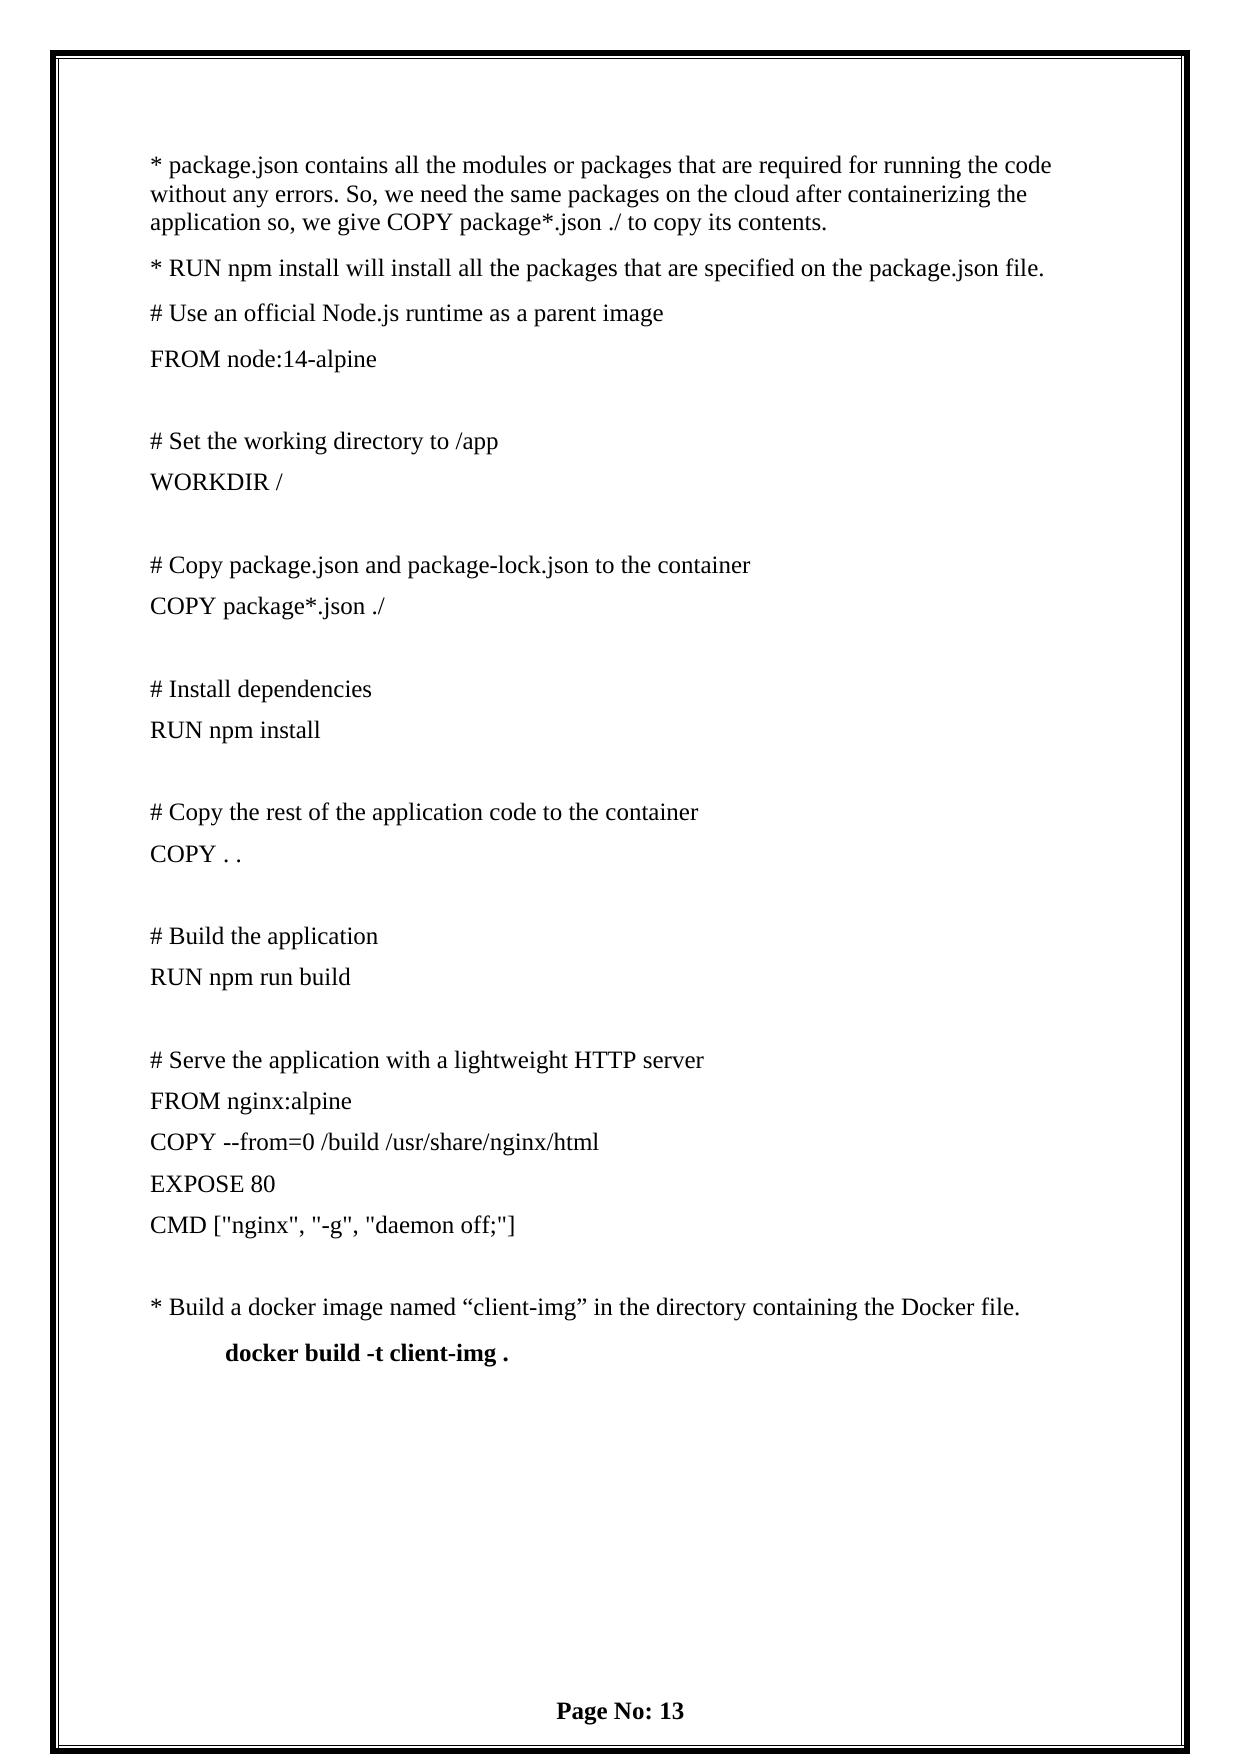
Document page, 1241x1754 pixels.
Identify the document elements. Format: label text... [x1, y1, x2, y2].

text # Serve the application with a lightweight HTTP server [150, 1045, 1107, 1074]
text * RUN npm install will install all the packages that are specified on the package.json file. [150, 253, 1107, 282]
text docker build -t client-img . [150, 1338, 1107, 1367]
text EXPOSE 80 [150, 1169, 1107, 1197]
text COPY . . [150, 839, 1107, 867]
text * package.json contains all the modules or packages that are required for running the code without any errors. So, we need the same packages on the cloud after containerizing the application so, we give COPY package*.json ./ to copy its contents. [150, 150, 1107, 236]
text # Set the working directory to /app [150, 426, 1107, 455]
text # Copy package.json and package-lock.json to the container [150, 550, 1107, 579]
text COPY package*.json ./ [150, 591, 1107, 620]
text CMD ["nginx", "-g", "daemon off;"] [150, 1210, 1107, 1239]
text # Install dependencies [150, 674, 1107, 702]
text COPY --from=0 /build /usr/share/nginx/html [150, 1127, 1107, 1156]
text FROM nginx:alpine [150, 1086, 1107, 1115]
text * Build a docker image named “client-img” in the directory containing the Docker file. [150, 1292, 1107, 1321]
text RUN npm run build [150, 962, 1107, 991]
text # Build the application [150, 921, 1107, 950]
text # Use an official Node.js runtime as a parent image [150, 298, 1107, 327]
text RUN npm install [150, 715, 1107, 744]
text FROM node:14-alpine [150, 344, 1107, 372]
text WORKDIR / [150, 467, 1107, 496]
text # Copy the rest of the application code to the container [150, 797, 1107, 826]
